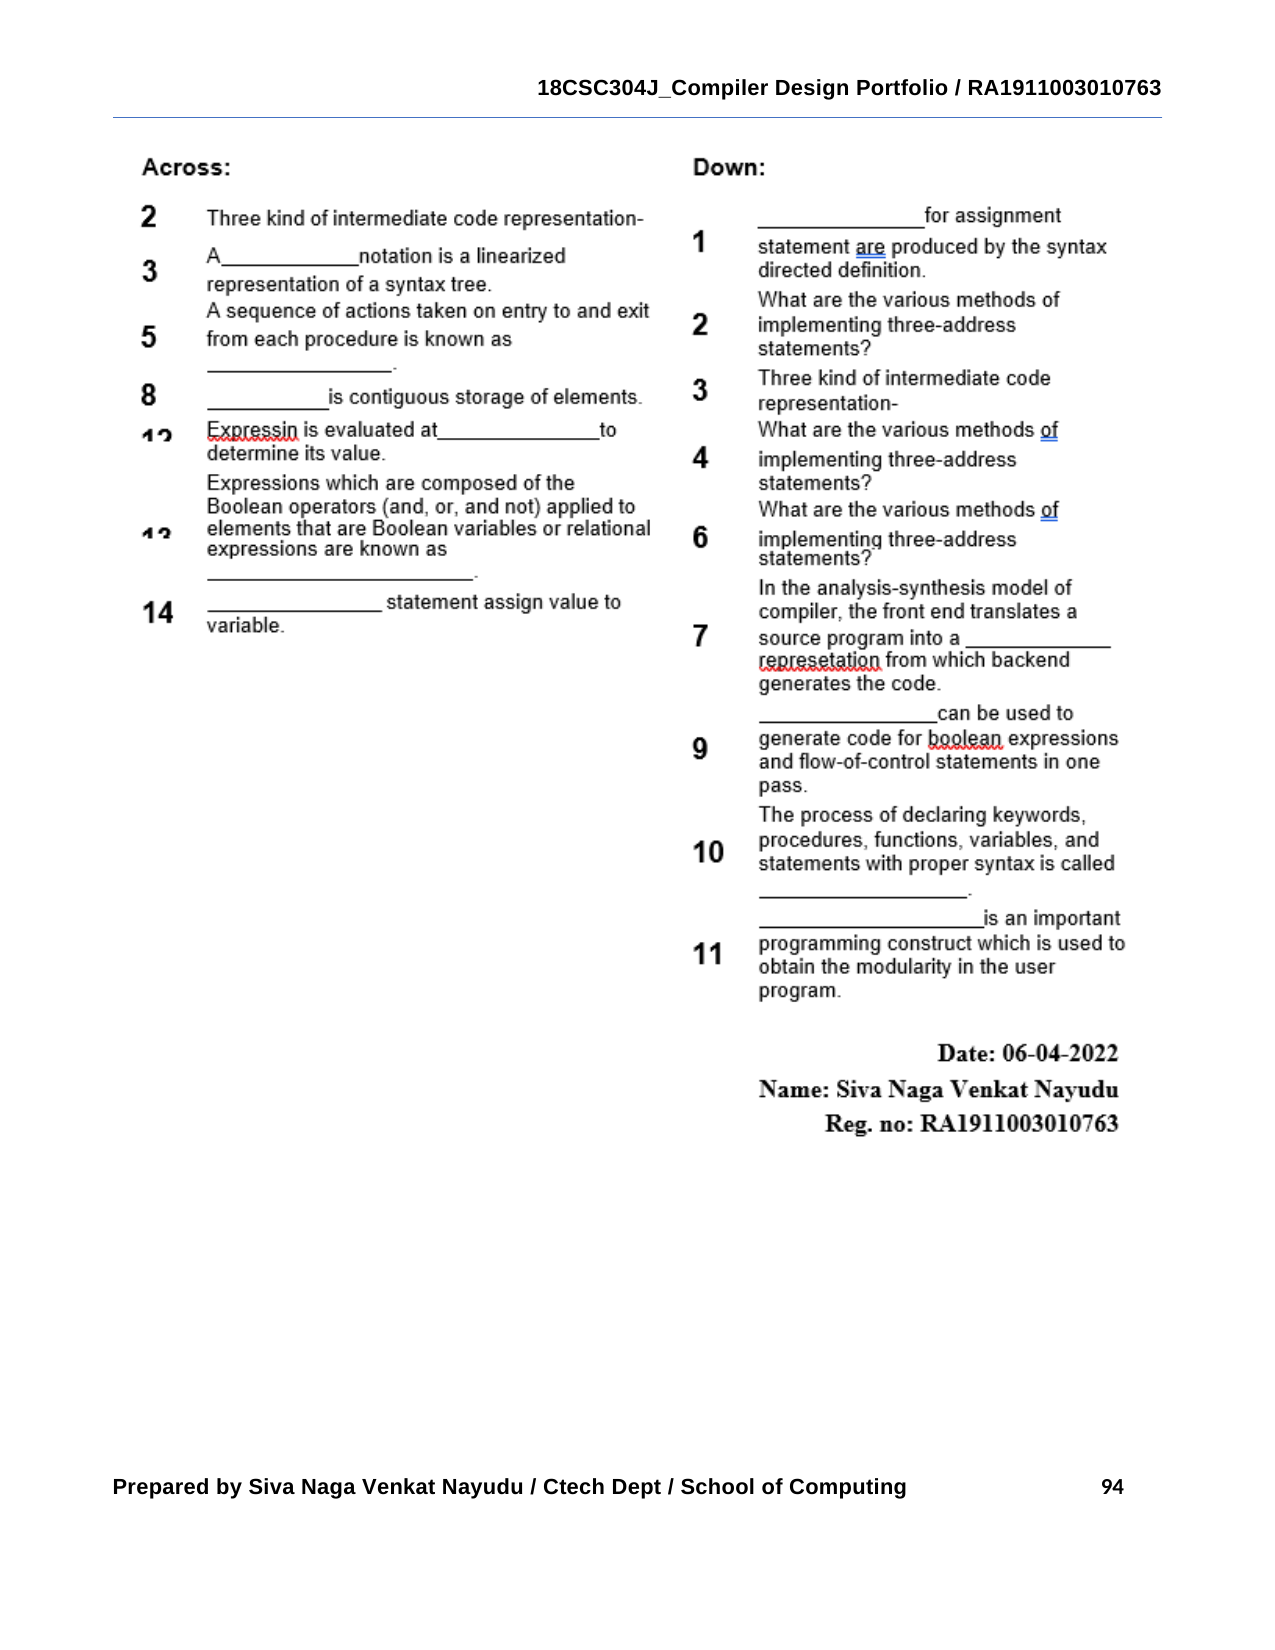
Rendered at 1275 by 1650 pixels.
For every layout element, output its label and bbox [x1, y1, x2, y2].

picture [120, 150, 1155, 1157]
